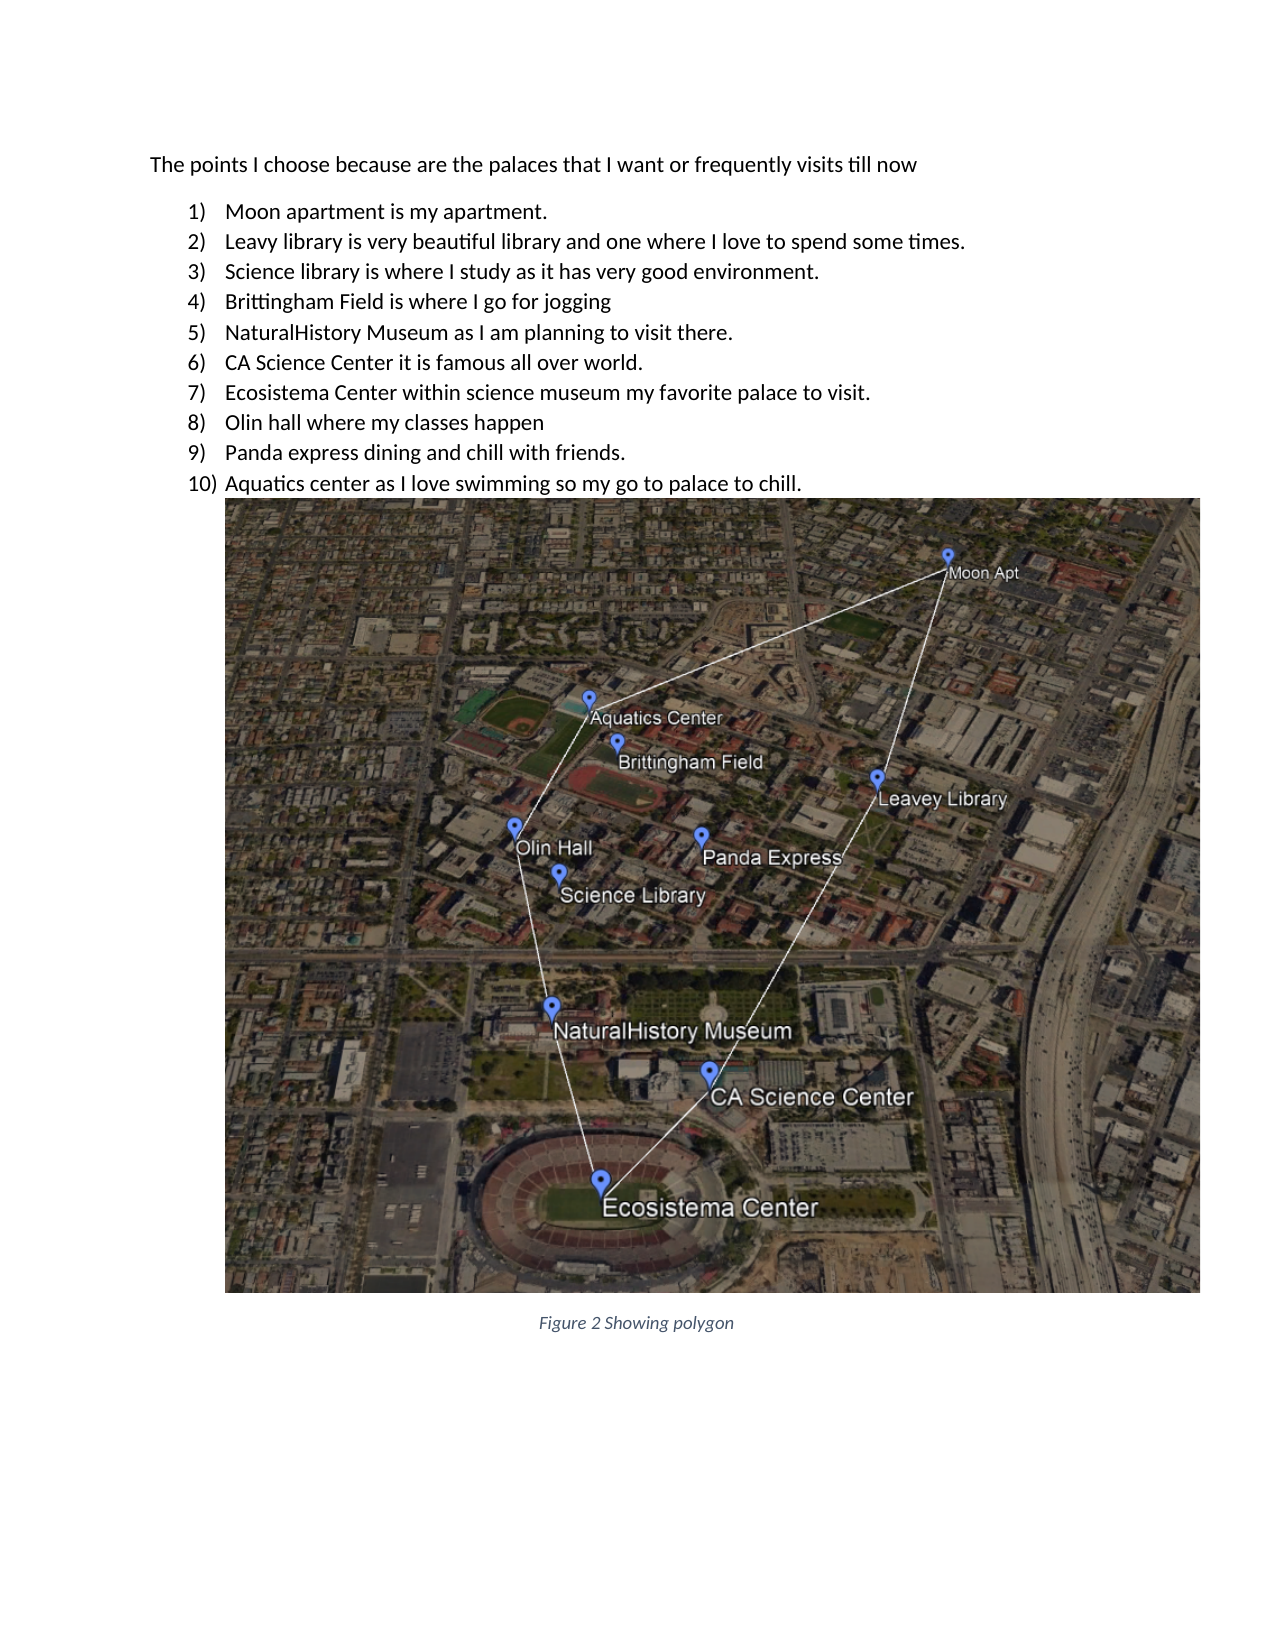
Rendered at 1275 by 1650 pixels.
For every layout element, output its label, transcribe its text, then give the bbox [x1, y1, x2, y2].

list Panda express dining and chill with friends. [187, 438, 1125, 467]
picture [225, 498, 1200, 1293]
list Ecosistema Center within science museum my favorite palace to visit. [187, 378, 1125, 406]
list Leavy library is very beautiful library and one where I love to spend some times. [187, 227, 1125, 255]
list Aquatics center as I love swimming so my go to palace to chill. [187, 469, 1125, 497]
list CA Science Center it is famous all over world. [187, 348, 1125, 376]
list NaturalHistory Museum as I am planning to visit there. [187, 318, 1125, 346]
list Science library is where I study as it has very good environment. [187, 257, 1125, 285]
list Olin hall where my classes happen [187, 408, 1125, 436]
list Moon apartment is my apartment. [187, 197, 1125, 225]
text The points I choose because are the palaces that I want or frequently visits till now [150, 150, 1125, 178]
list Brittingham Field is where I go for jogging [187, 287, 1125, 316]
